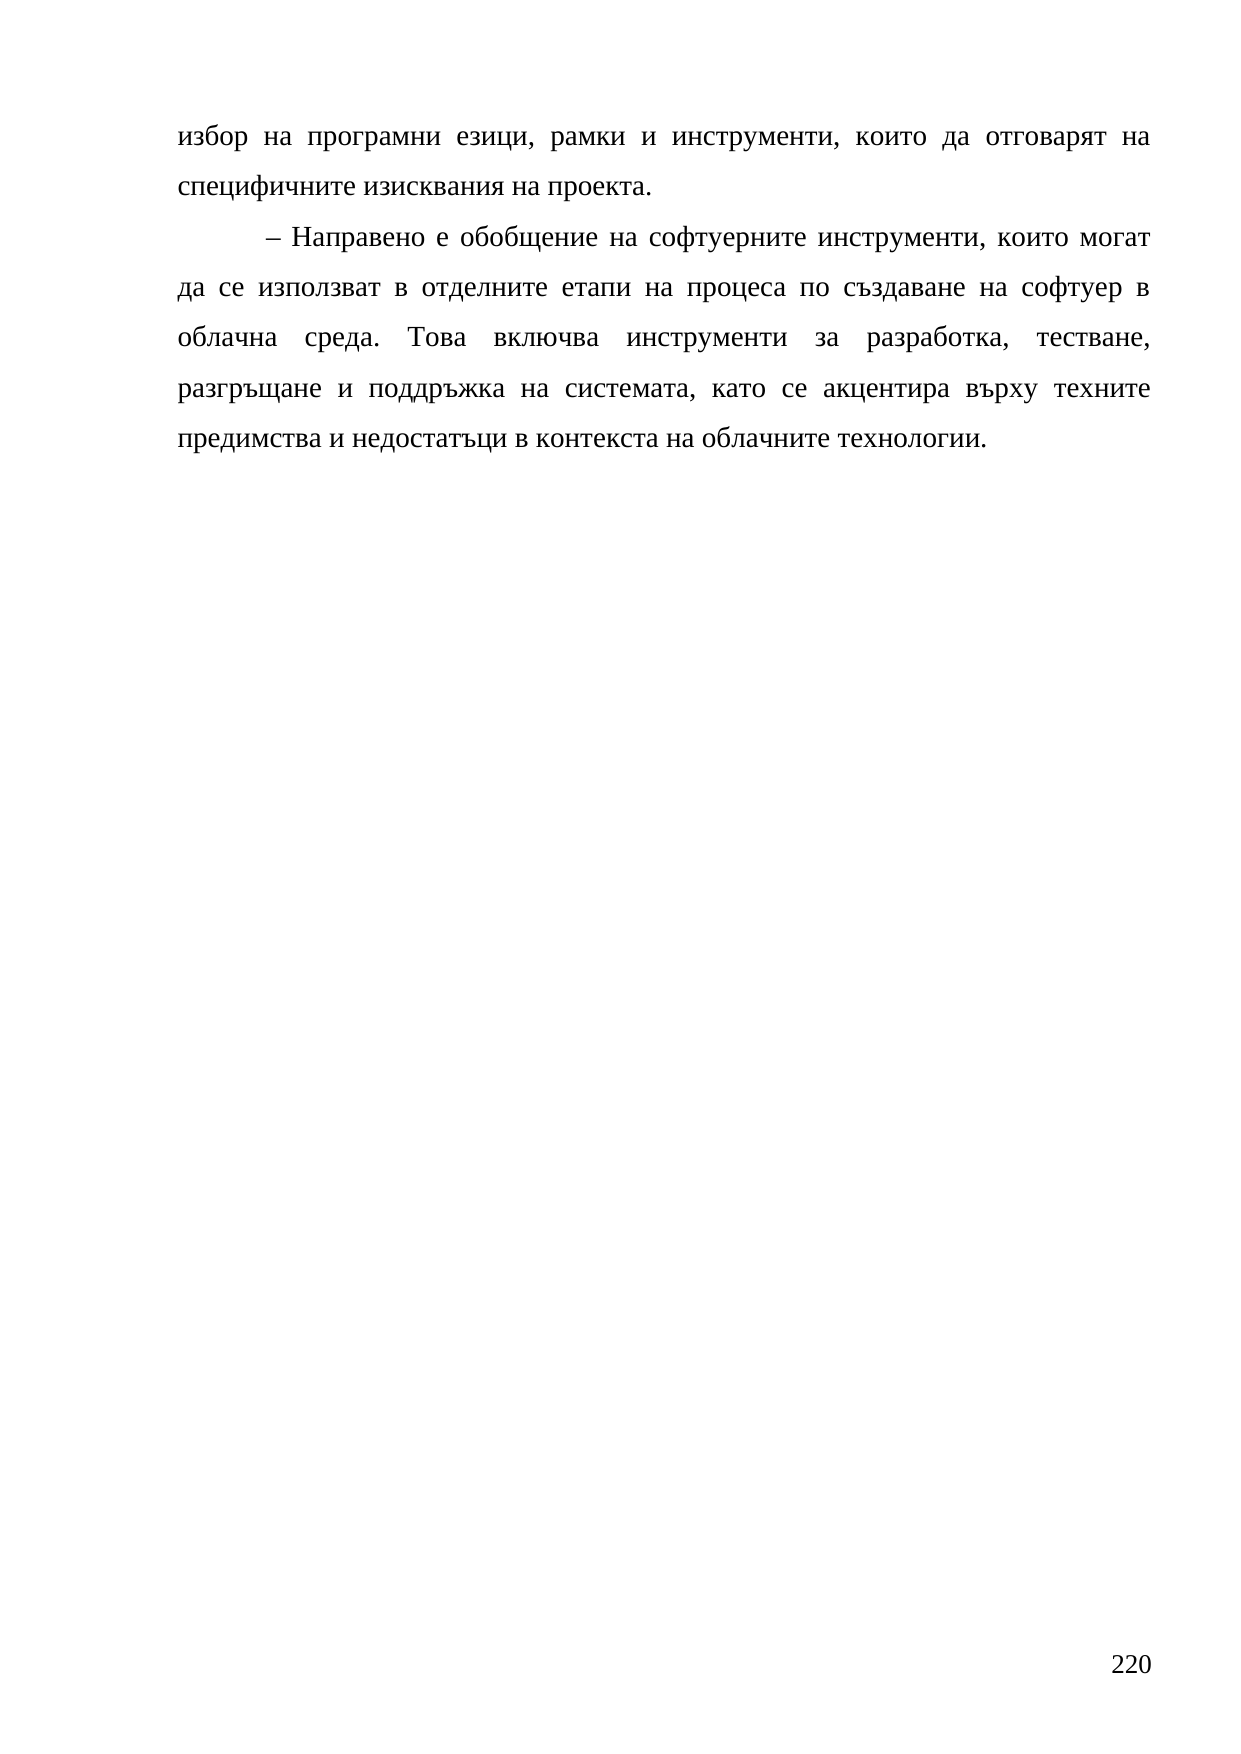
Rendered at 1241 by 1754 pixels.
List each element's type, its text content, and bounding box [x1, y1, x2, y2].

text – Направено е обобщение на софтуерните инструменти, които могат да се използват в отделните етапи на процеса по създаване на софтуер в облачна среда. Това включва инструменти за разработка, тестване, разгръщане и поддръжка на системата, като се акцентира върху техните предимства и недостатъци в контекста на облачните технологии. [177, 219, 1152, 453]
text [177, 118, 1152, 202]
